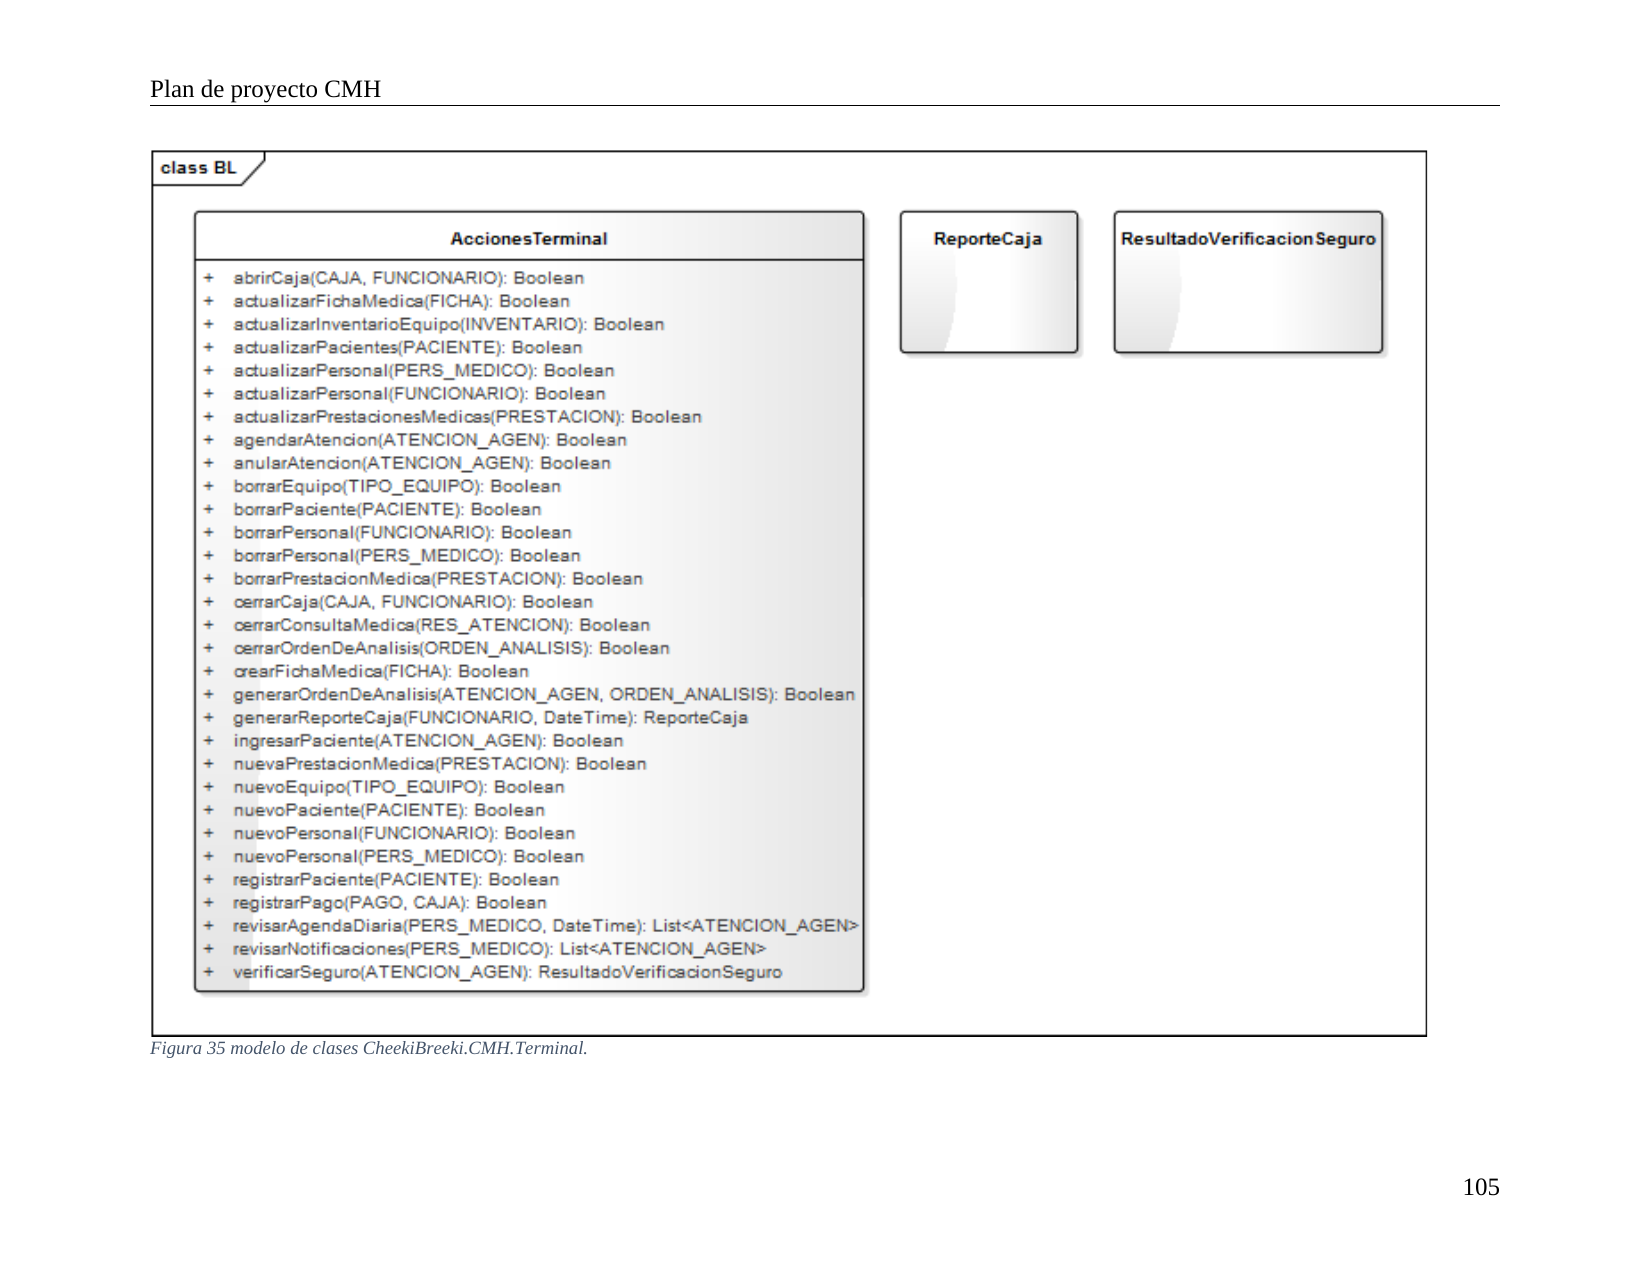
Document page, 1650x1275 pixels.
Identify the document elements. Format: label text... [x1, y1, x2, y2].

text Figura 35 modelo de clases CheekiBreeki.CMH.Terminal. [150, 1037, 1500, 1058]
picture [150, 150, 1428, 1037]
